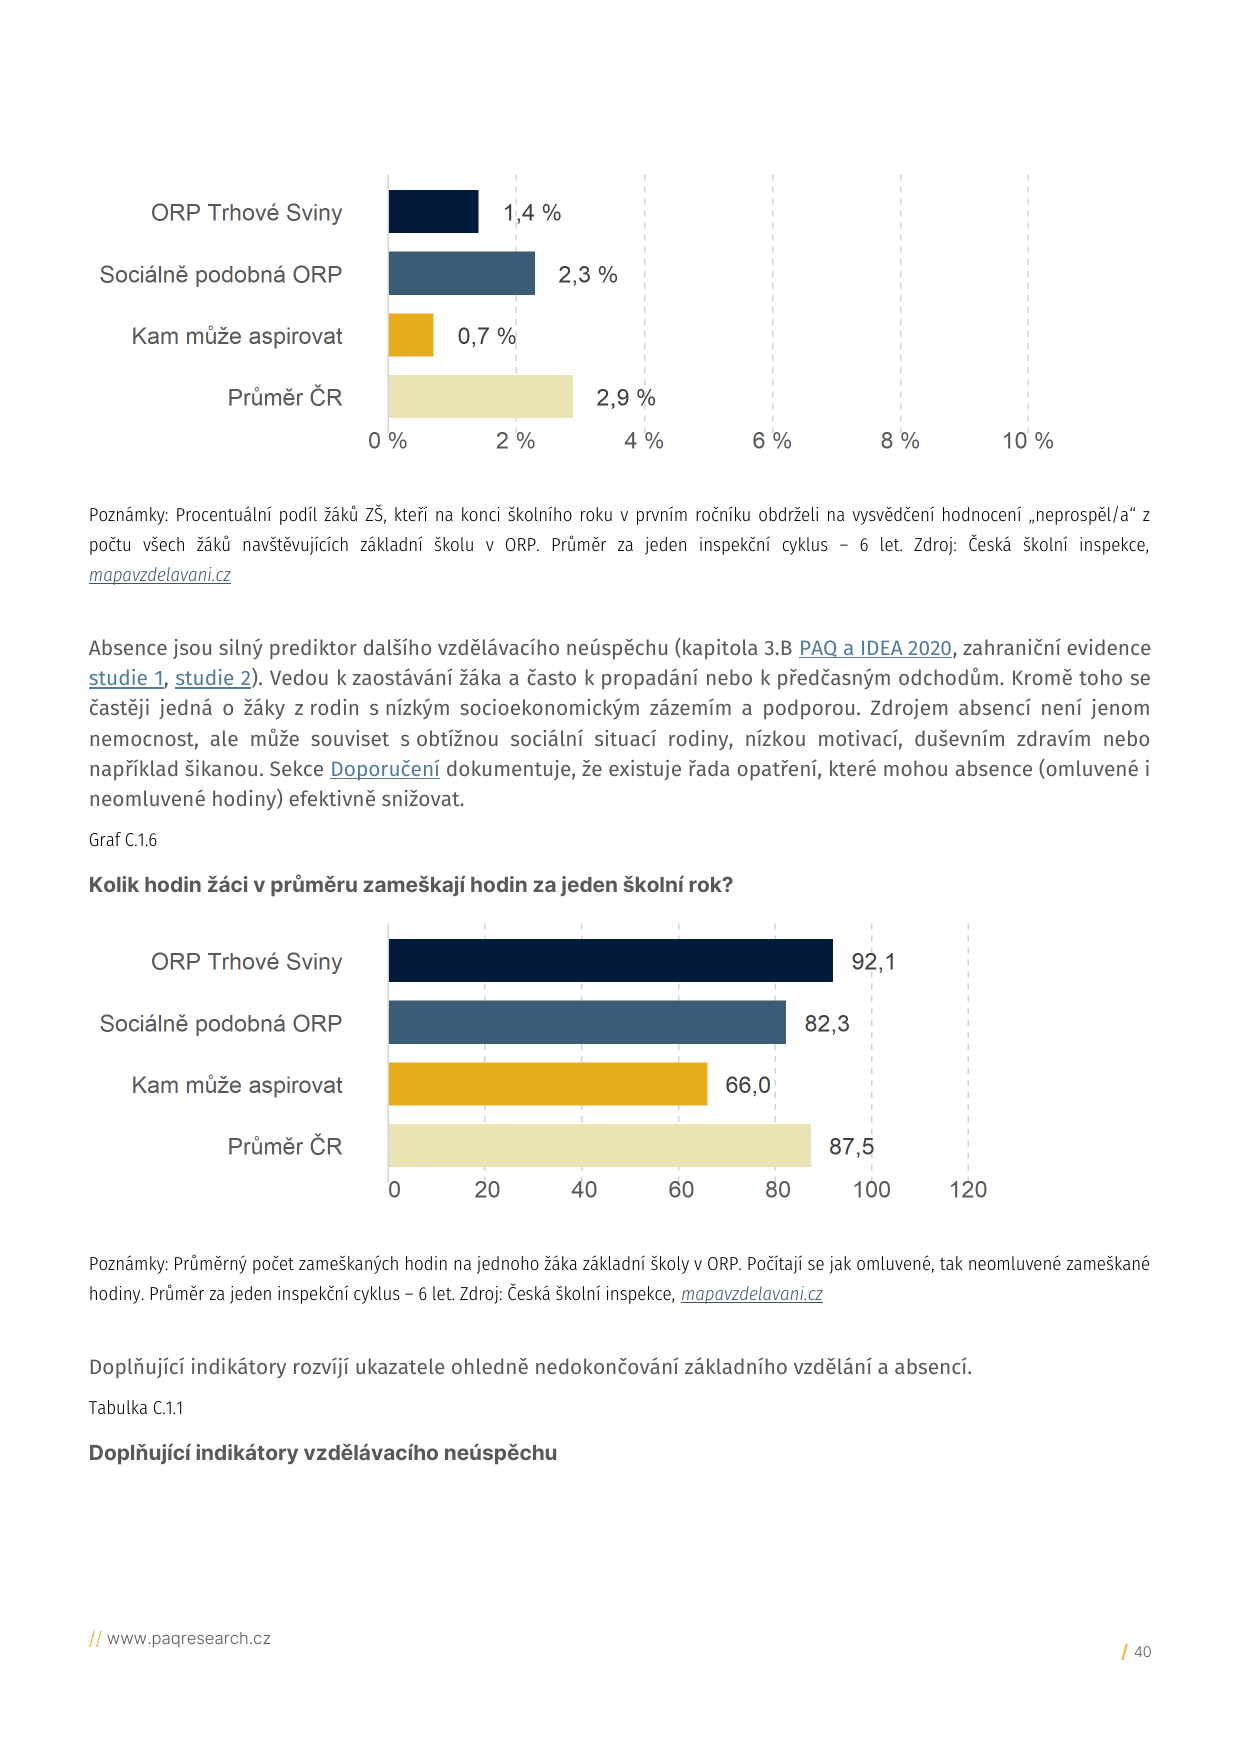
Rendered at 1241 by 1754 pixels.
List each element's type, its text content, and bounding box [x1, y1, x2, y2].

text Poznámky: Průměrný počet zameškaných hodin na jednoho žáka základní školy v ORP. Počítají se jak omluvené, tak neomluvené zameškané hodiny. Průměr za jeden inspekční cyklus – 6 let. Zdroj: Česká školní inspekce, mapavzdelavani.cz [89, 1245, 1152, 1306]
text Doplňující indikátory vzdělávacího neúspěchu [89, 1435, 1152, 1465]
text Absence jsou silný prediktor dalšího vzdělávacího neúspěchu (kapitola 3.B PAQ a IDEA 2020, zahraniční evidence studie 1, studie 2). Vedou k zaostávání žáka a často k propadání nebo k předčasným odchodům. Kromě toho se častěji jedná o žáky z rodin s nízkým socioekonomickým zázemím a podporou. Zdrojem absencí není jenom nemocnost, ale může souviset s obtížnou sociální situací rodiny, nízkou motivací, duševním zdravím nebo například šikanou. Sekce Doporučení dokumentuje, že existuje řada opatření, které mohou absence (omluvené i neomluvené hodiny) efektivně snižovat. [89, 631, 1152, 812]
text Poznámky: Procentuální podíl žáků ZŠ, kteří na konci školního roku v prvním ročníku obdrželi na vysvědčení hodnocení „neprospěl/a“ z počtu všech žáků navštěvujících základní školu v ORP. Průměr za jeden inspekční cyklus – 6 let. Zdroj: Česká školní inspekce, mapavzdelavani.cz [89, 496, 1152, 586]
text Doplňující indikátory rozvíjí ukazatele ohledně nedokončování základního vzdělání a absencí. [89, 1350, 1152, 1380]
text Kolik hodin žáci v průměru zameškají hodin za jeden školní rok? [89, 867, 1152, 897]
text Tabulka C.1.1 [89, 1397, 1152, 1419]
picture [88, 147, 1139, 480]
picture [88, 897, 1139, 1229]
text Graf C.1.6 [89, 828, 1152, 851]
